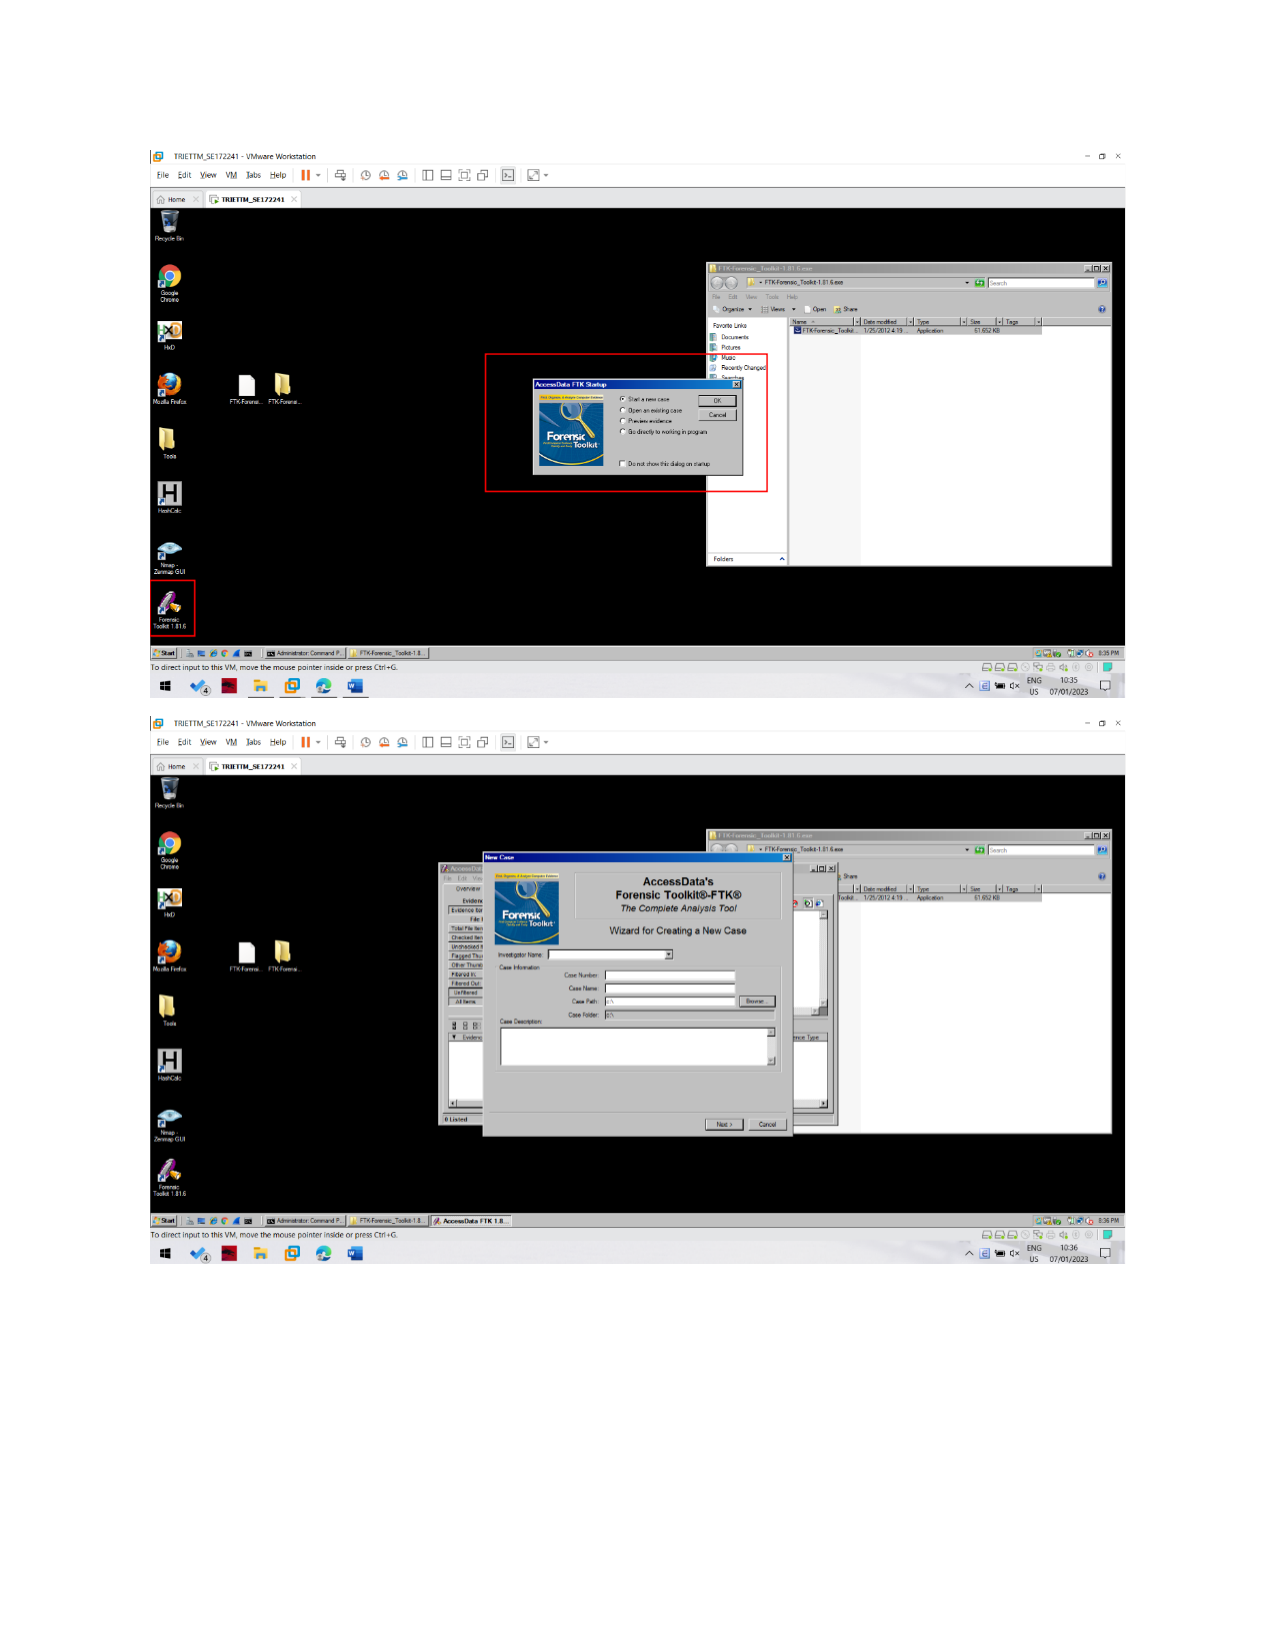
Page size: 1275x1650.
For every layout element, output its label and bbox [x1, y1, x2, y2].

picture [150, 716, 1125, 1264]
picture [150, 150, 1125, 698]
